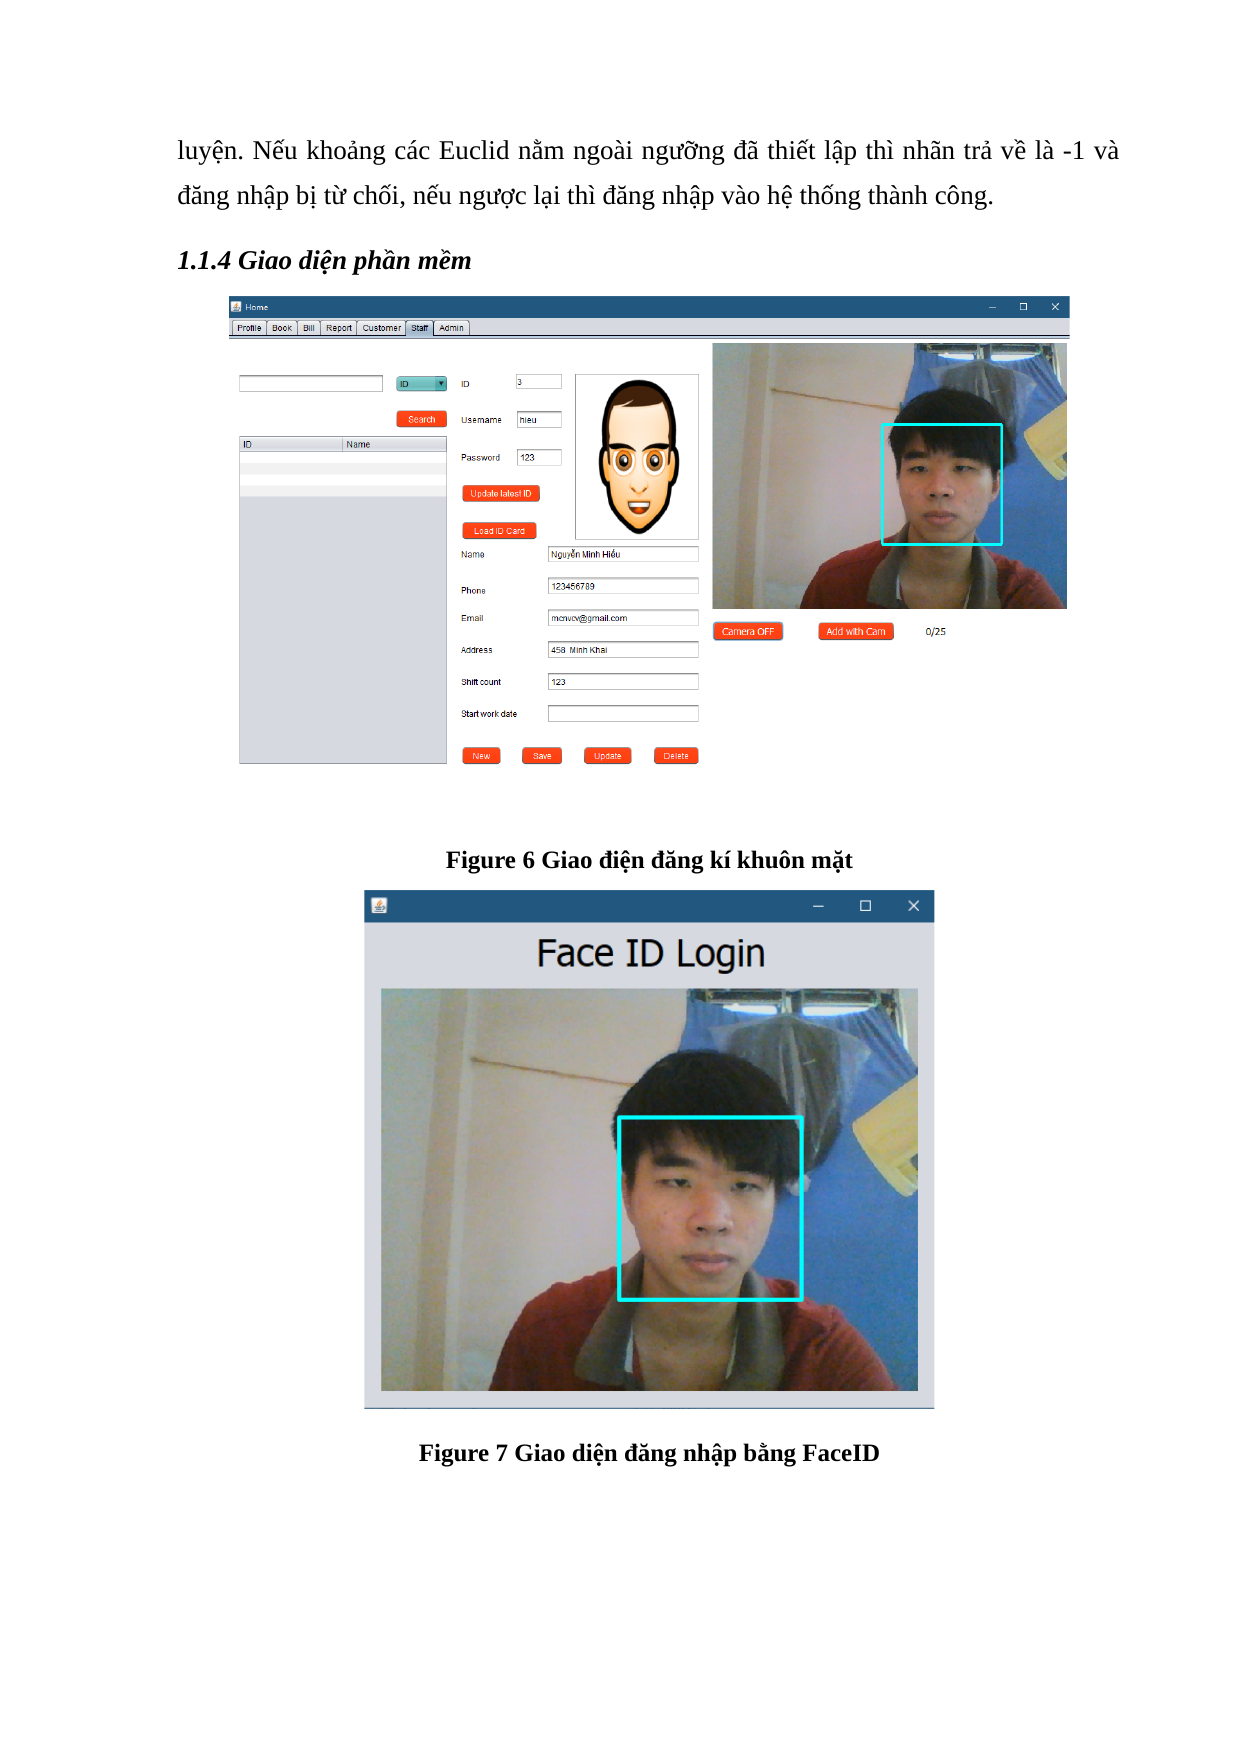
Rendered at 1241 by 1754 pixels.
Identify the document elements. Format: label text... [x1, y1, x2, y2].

picture [229, 296, 1070, 820]
subtitle Giao diện phần mềm [177, 241, 1122, 278]
picture [364, 890, 935, 1409]
